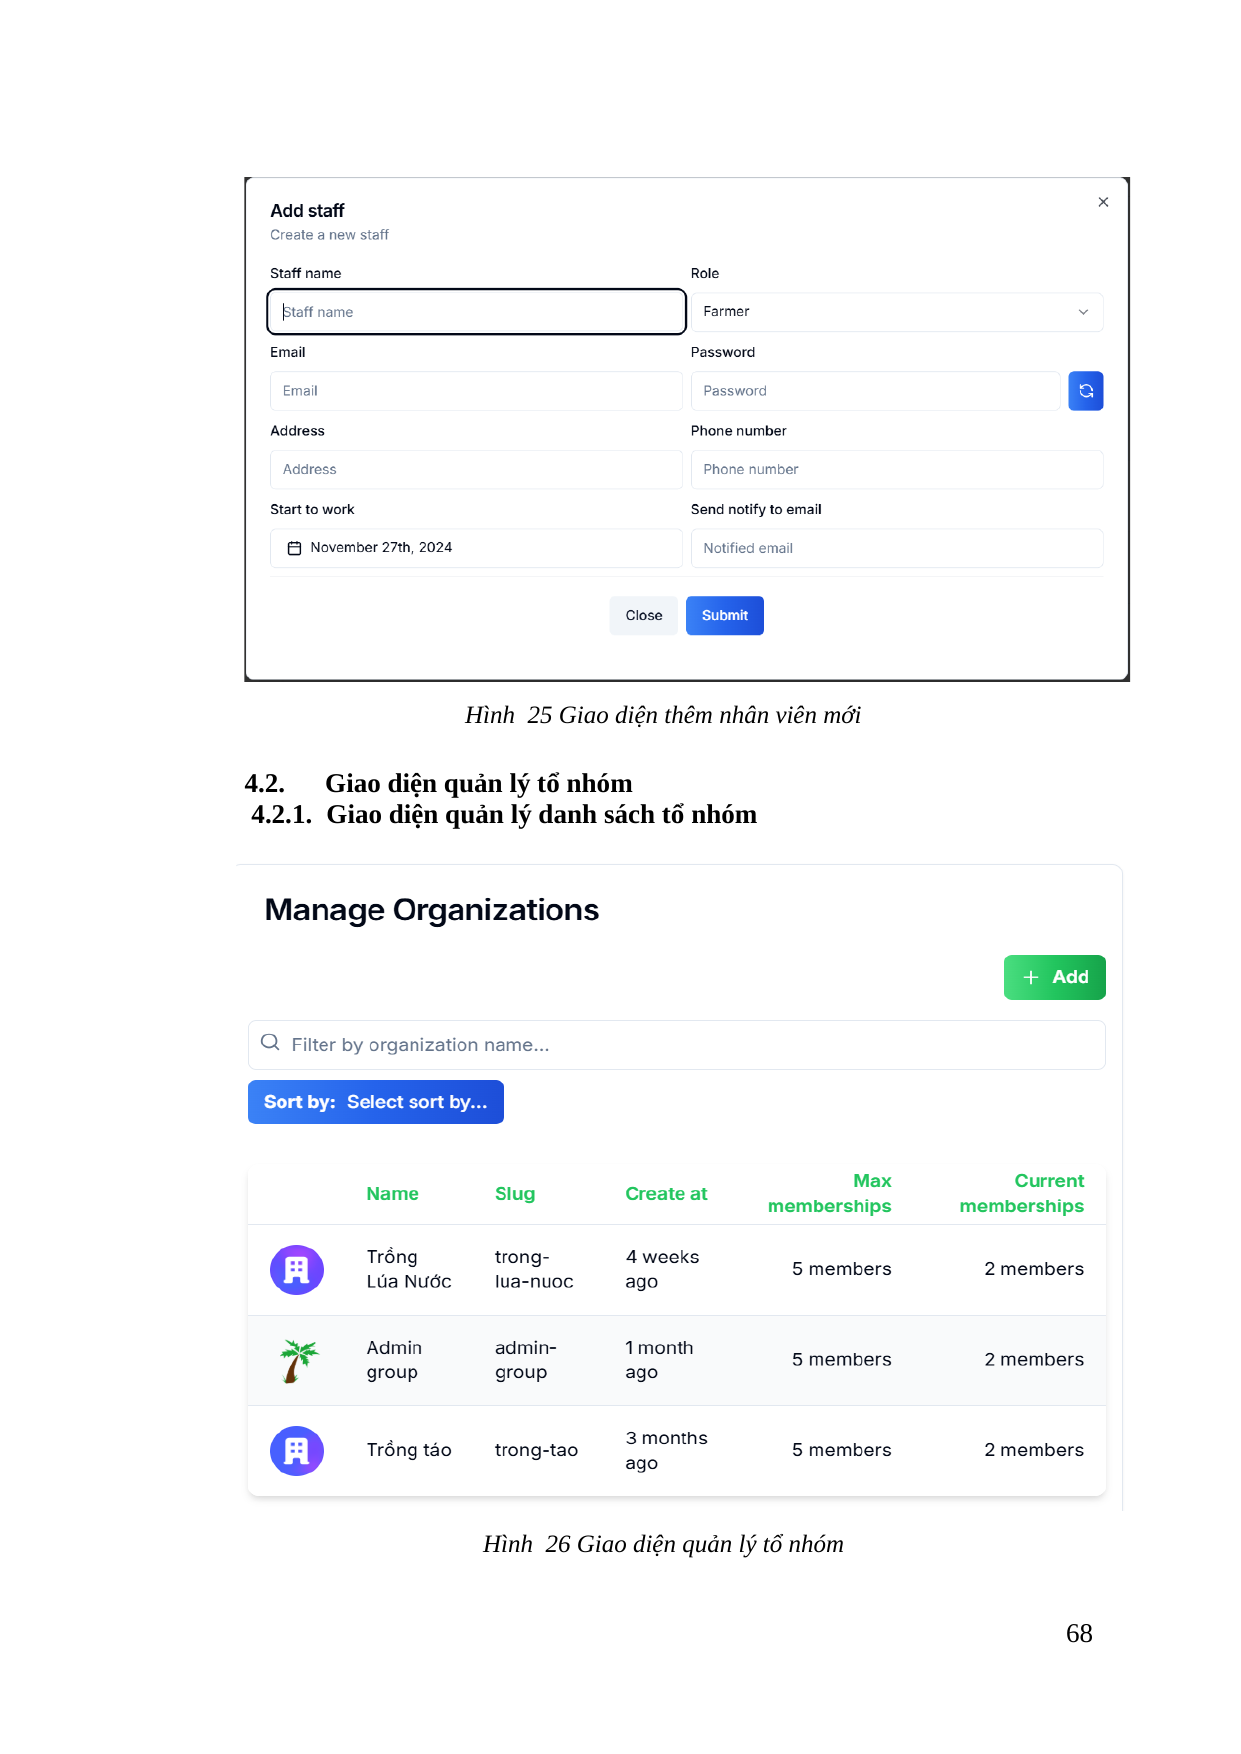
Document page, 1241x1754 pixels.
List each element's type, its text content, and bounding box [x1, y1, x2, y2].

subtitle Giao diện quản lý danh sách tổ nhóm [251, 798, 1093, 829]
picture [236, 860, 1130, 1511]
subtitle Giao diện quản lý tổ nhóm [244, 767, 1093, 798]
picture [244, 177, 1131, 682]
